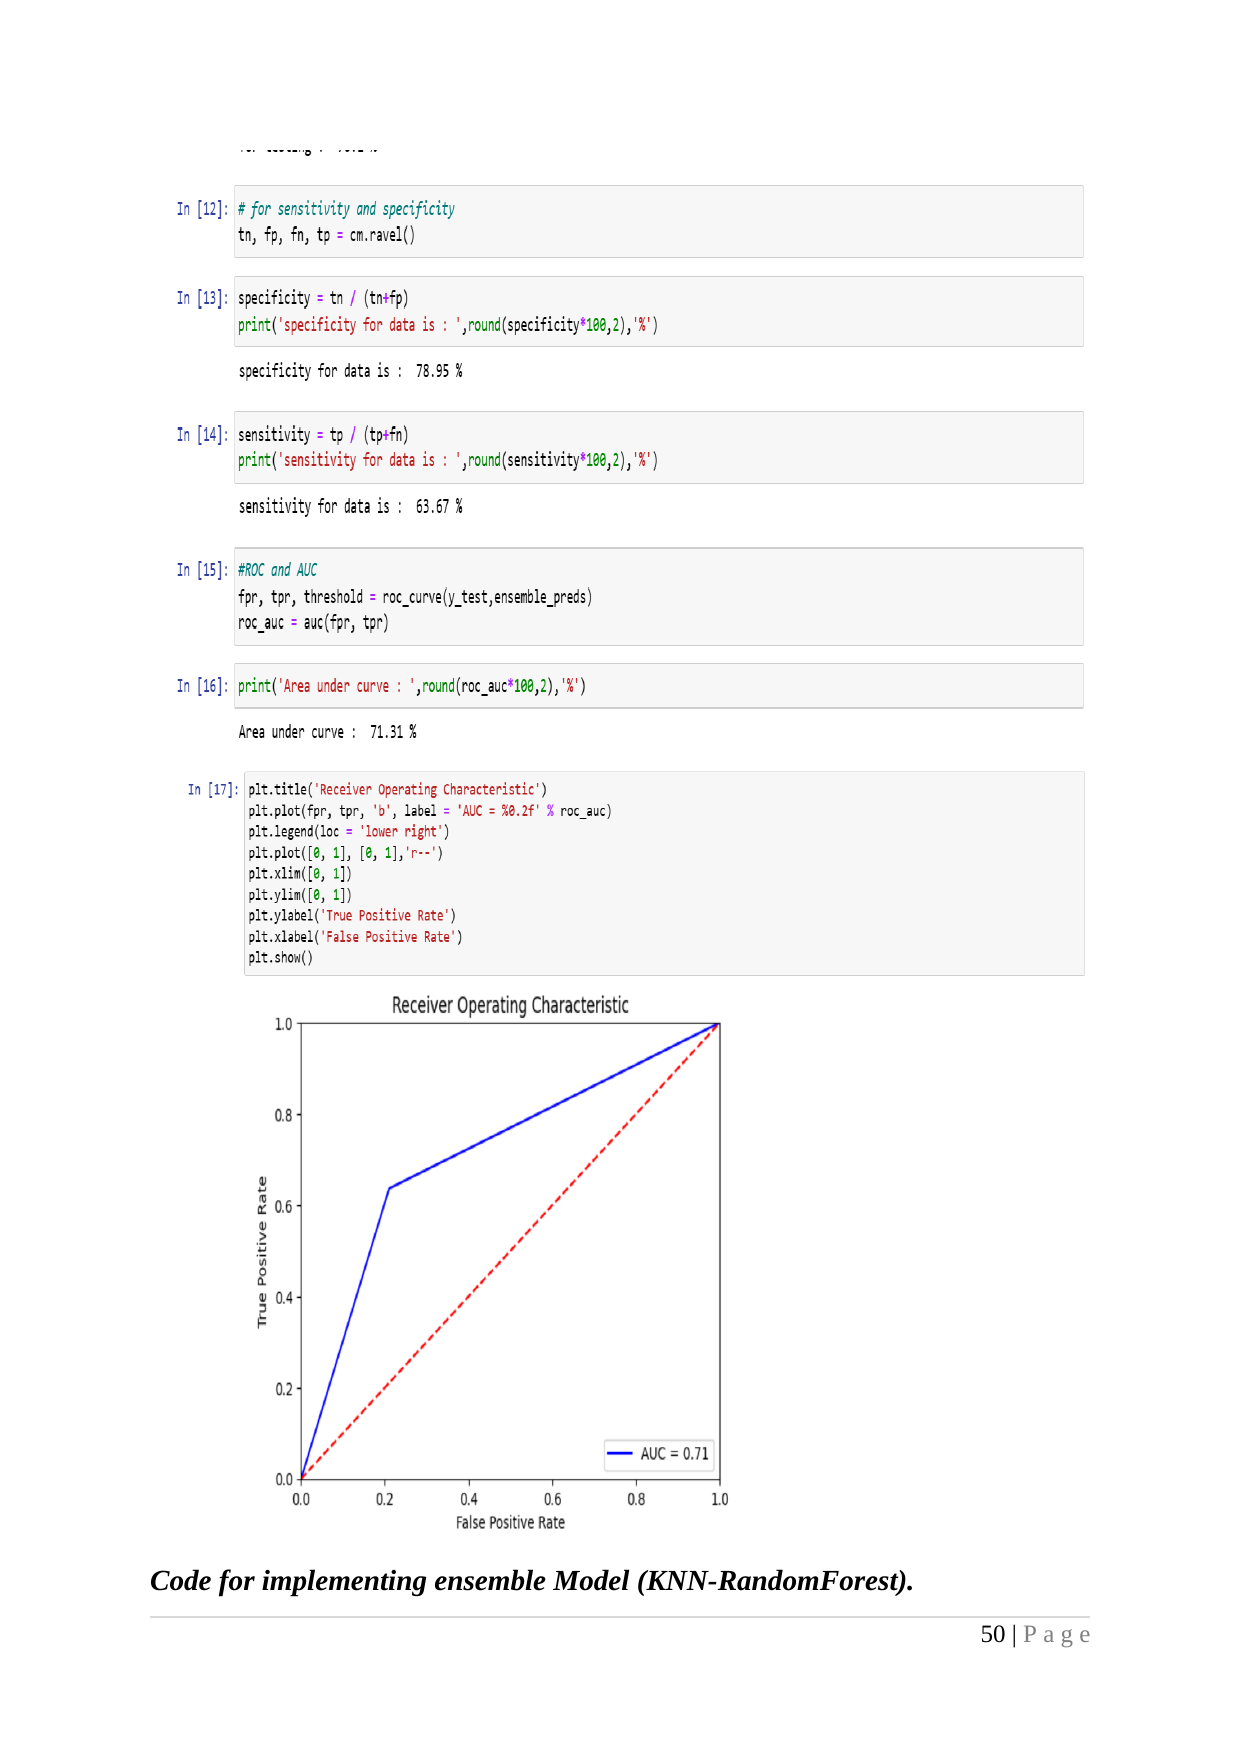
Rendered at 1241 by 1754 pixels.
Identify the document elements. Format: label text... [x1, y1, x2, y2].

text Code for implementing ensemble Model (KNN-RandomForest). [150, 1563, 1090, 1597]
picture [150, 767, 1091, 1545]
picture [150, 150, 1091, 749]
